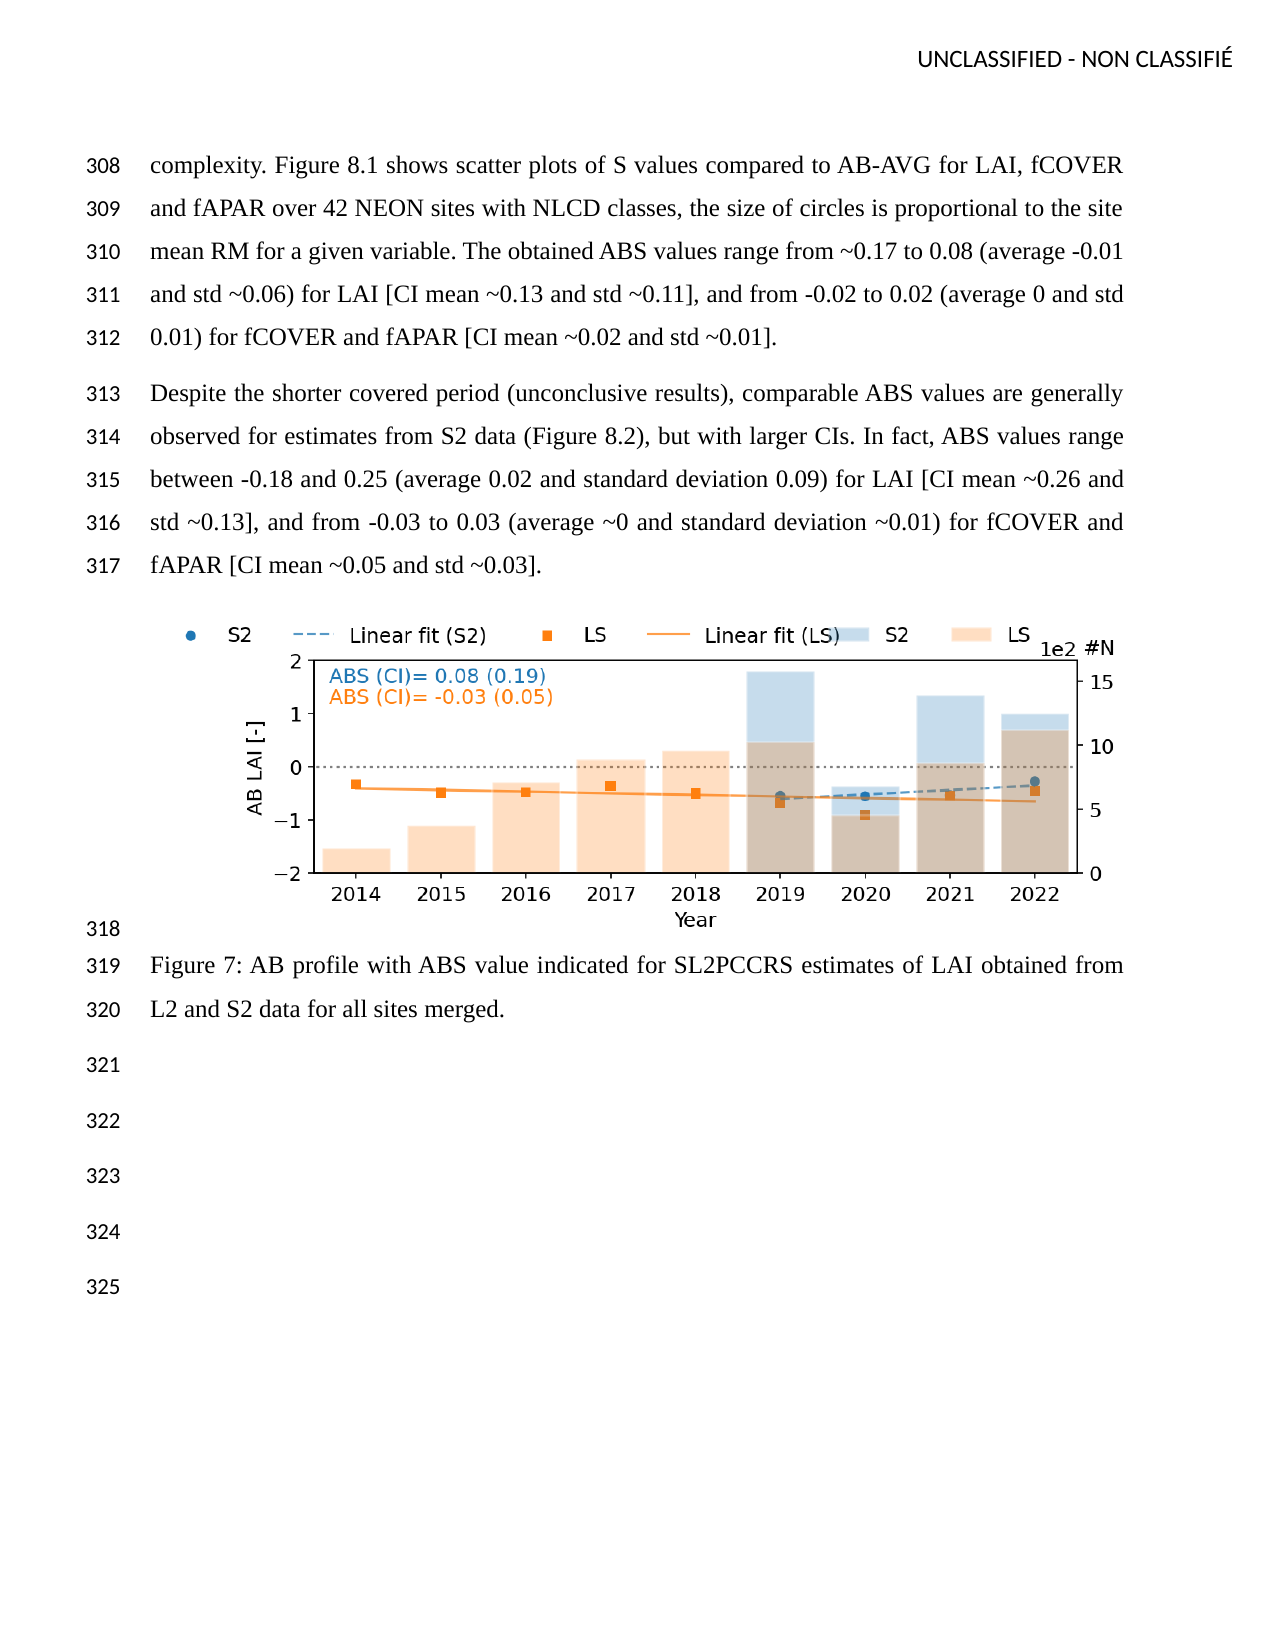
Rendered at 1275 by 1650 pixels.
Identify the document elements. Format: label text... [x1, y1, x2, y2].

text Despite the shorter covered period (unconclusive results), comparable ABS values are generally observed for estimates from S2 data (Figure 8.2), but with larger CIs. In fact, ABS values range between -0.18 and 0.25 (average 0.02 and standard deviation 0.09) for LAI [CI mean ~0.26 and std ~0.13], and from -0.03 to 0.03 (average ~0 and standard deviation ~0.01) for fCOVER and fAPAR [CI mean ~0.05 and std ~0.03]. [150, 378, 1125, 579]
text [150, 150, 1125, 351]
text Figure 7: AB profile with ABS value indicated for SL2PCCRS estimates of LAI obtained from L2 and S2 data for all sites merged. [150, 937, 1125, 1022]
picture [150, 606, 1125, 937]
